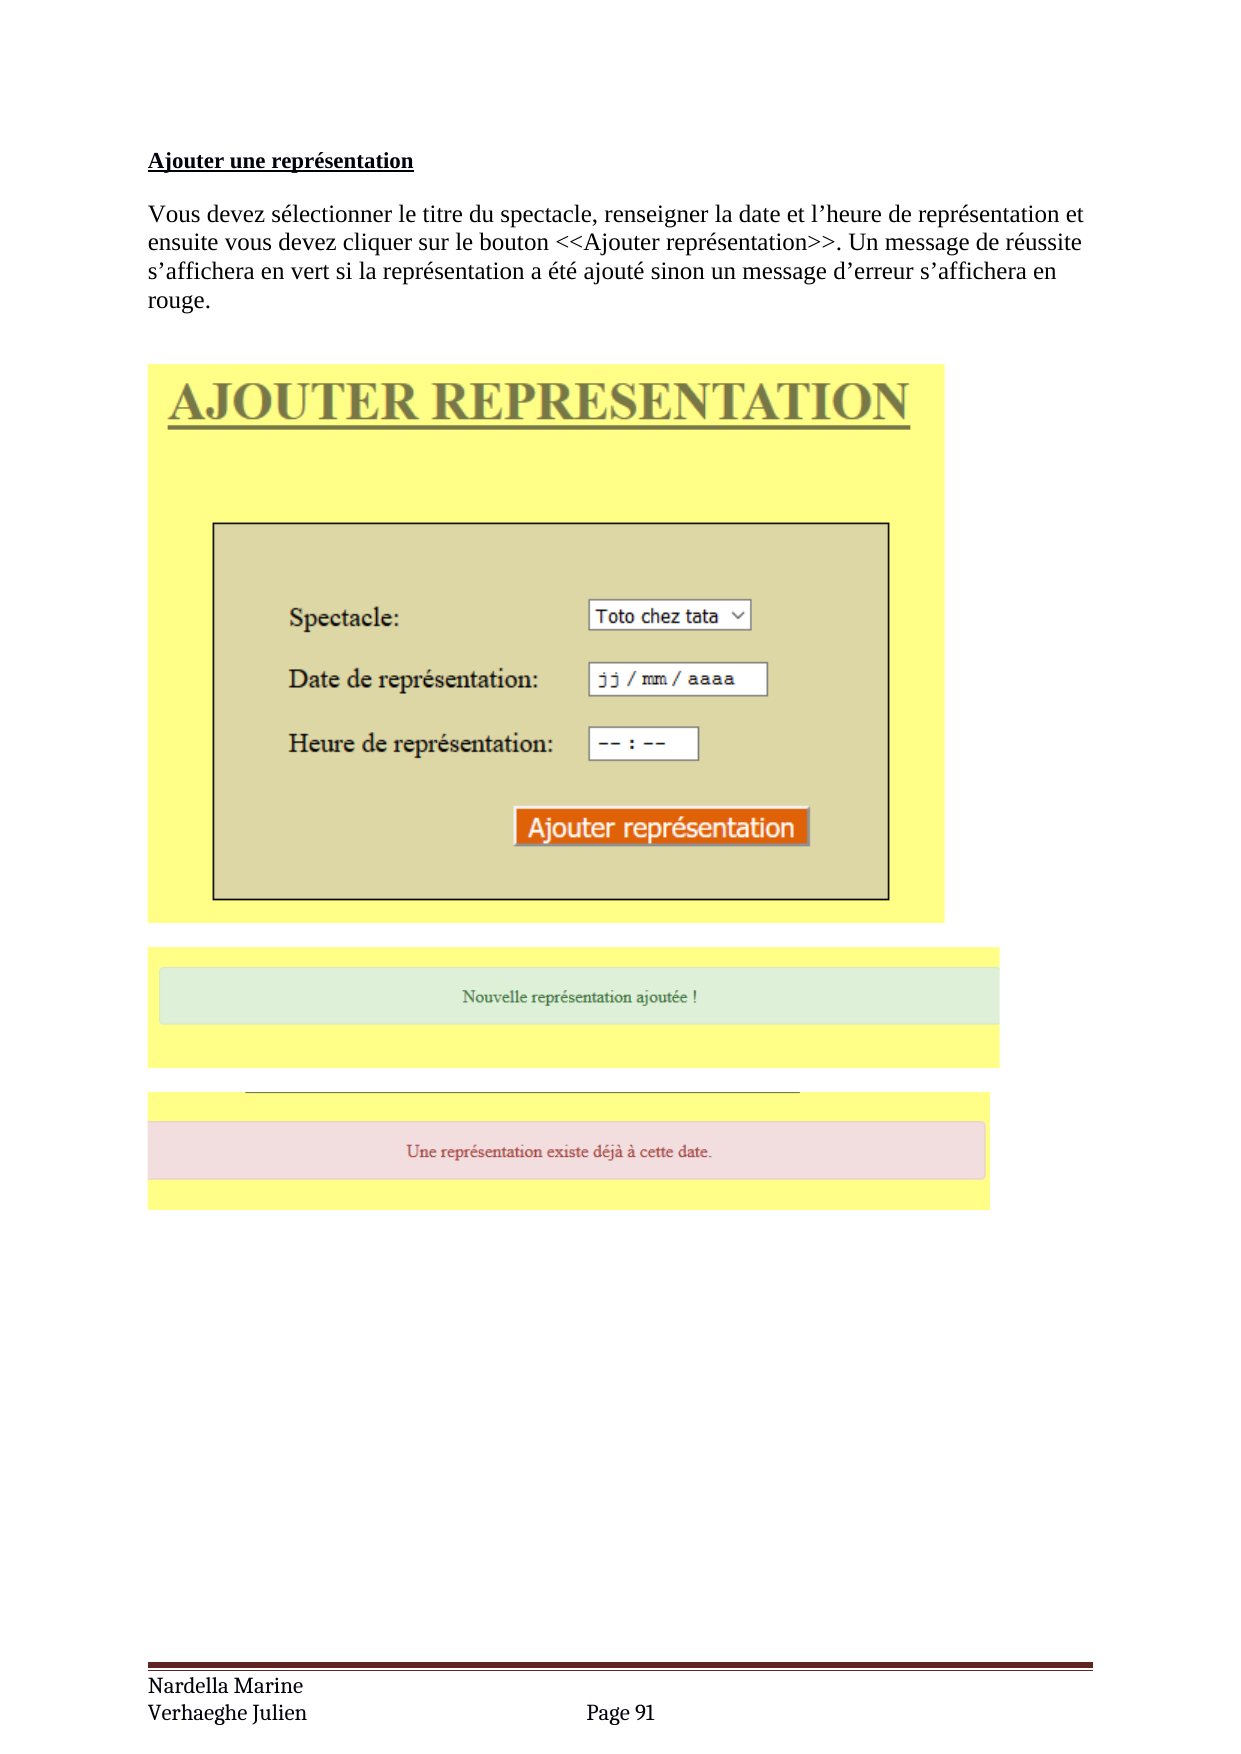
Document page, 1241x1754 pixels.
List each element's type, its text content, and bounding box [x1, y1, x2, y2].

picture [147, 364, 945, 923]
picture [147, 947, 1000, 1068]
picture [147, 1092, 990, 1210]
text Vous devez sélectionner le titre du spectacle, renseigner la date et l’heure de représentation et ensuite vous devez cliquer sur le bouton <<Ajouter représentation>>. Un message de réussite s’affichera en vert si la représentation a été ajouté sinon un message d’erreur s’affichera en rouge. [148, 199, 1093, 314]
text Ajouter une représentation [148, 148, 1093, 174]
